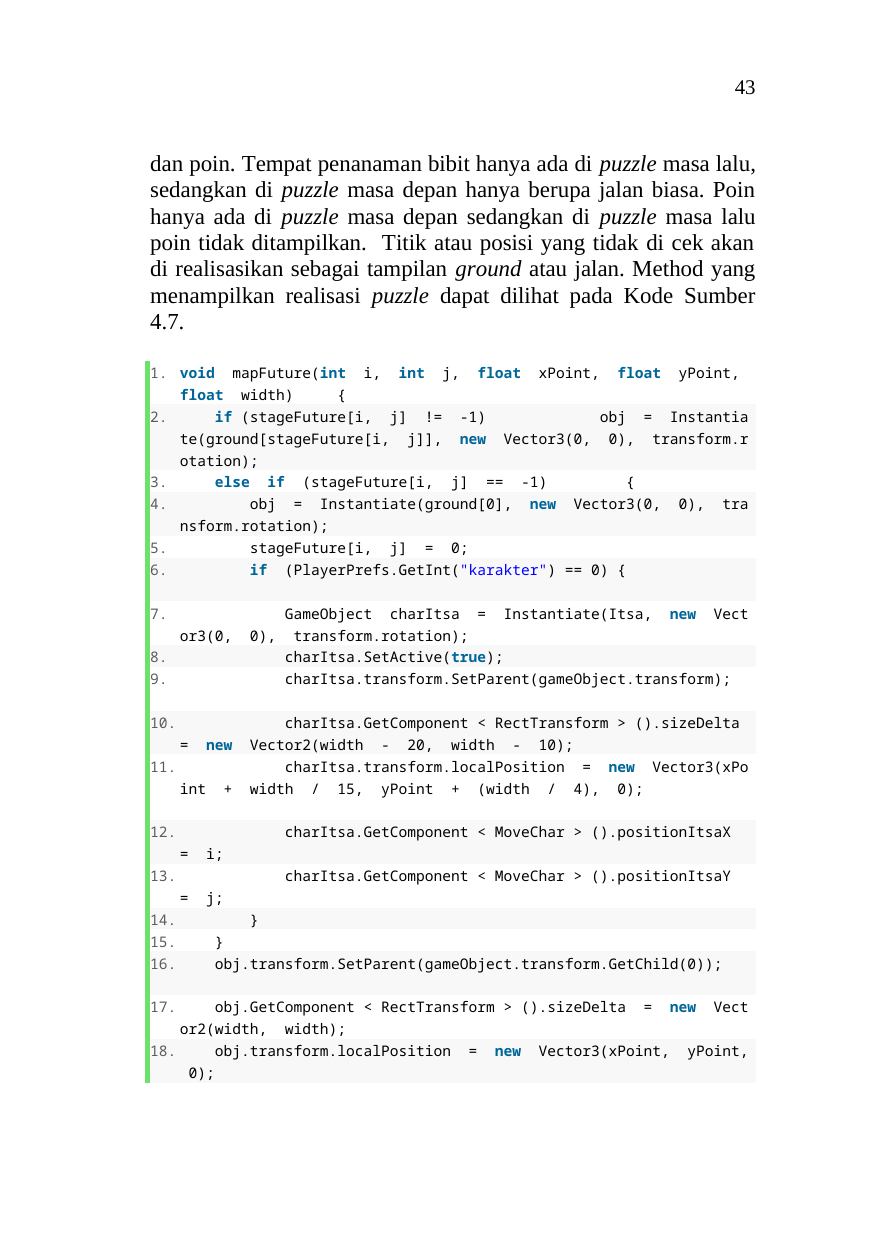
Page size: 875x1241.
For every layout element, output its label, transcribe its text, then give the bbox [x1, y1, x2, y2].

list GameObject charItsa = Instantiate(Itsa, new Vector3(0, 0), transform.rotation); [150, 601, 756, 645]
list obj = Instantiate(ground[0], new Vector3(0, 0), transform.rotation); [150, 492, 756, 536]
list charItsa.GetComponent < MoveChar > ().positionItsaY = j; [150, 864, 756, 908]
list if (stageFuture[i, j] != -1) obj = Instantiate(ground[stageFuture[i, j]], new Vector3(0, 0), transform.rotation); [150, 404, 756, 470]
list charItsa.transform.SetParent(gameObject.transform); [150, 667, 756, 711]
list } [150, 929, 756, 951]
list obj.GetComponent < RectTransform > ().sizeDelta = new Vector2(width, width); [150, 995, 756, 1039]
list charItsa.GetComponent < RectTransform > ().sizeDelta = new Vector2(width - 20, width - 10); [150, 711, 756, 754]
list obj.transform.localPosition = new Vector3(xPoint, yPoint, 0); [150, 1039, 756, 1083]
list charItsa.transform.localPosition = new Vector3(xPoint + width / 15, yPoint + (width / 4), 0); [150, 754, 756, 820]
list } [150, 908, 756, 929]
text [150, 150, 756, 334]
list obj.transform.SetParent(gameObject.transform.GetChild(0)); [150, 951, 756, 995]
list if (PlayerPrefs.GetInt("karakter") == 0) { [150, 558, 756, 601]
list stageFuture[i, j] = 0; [150, 536, 756, 558]
list else if (stageFuture[i, j] == -1) { [150, 470, 756, 492]
list void mapFuture(int i, int j, float xPoint, float yPoint, float width) { [150, 361, 756, 404]
list charItsa.SetActive(true); [150, 645, 756, 667]
list charItsa.GetComponent < MoveChar > ().positionItsaX = i; [150, 820, 756, 864]
